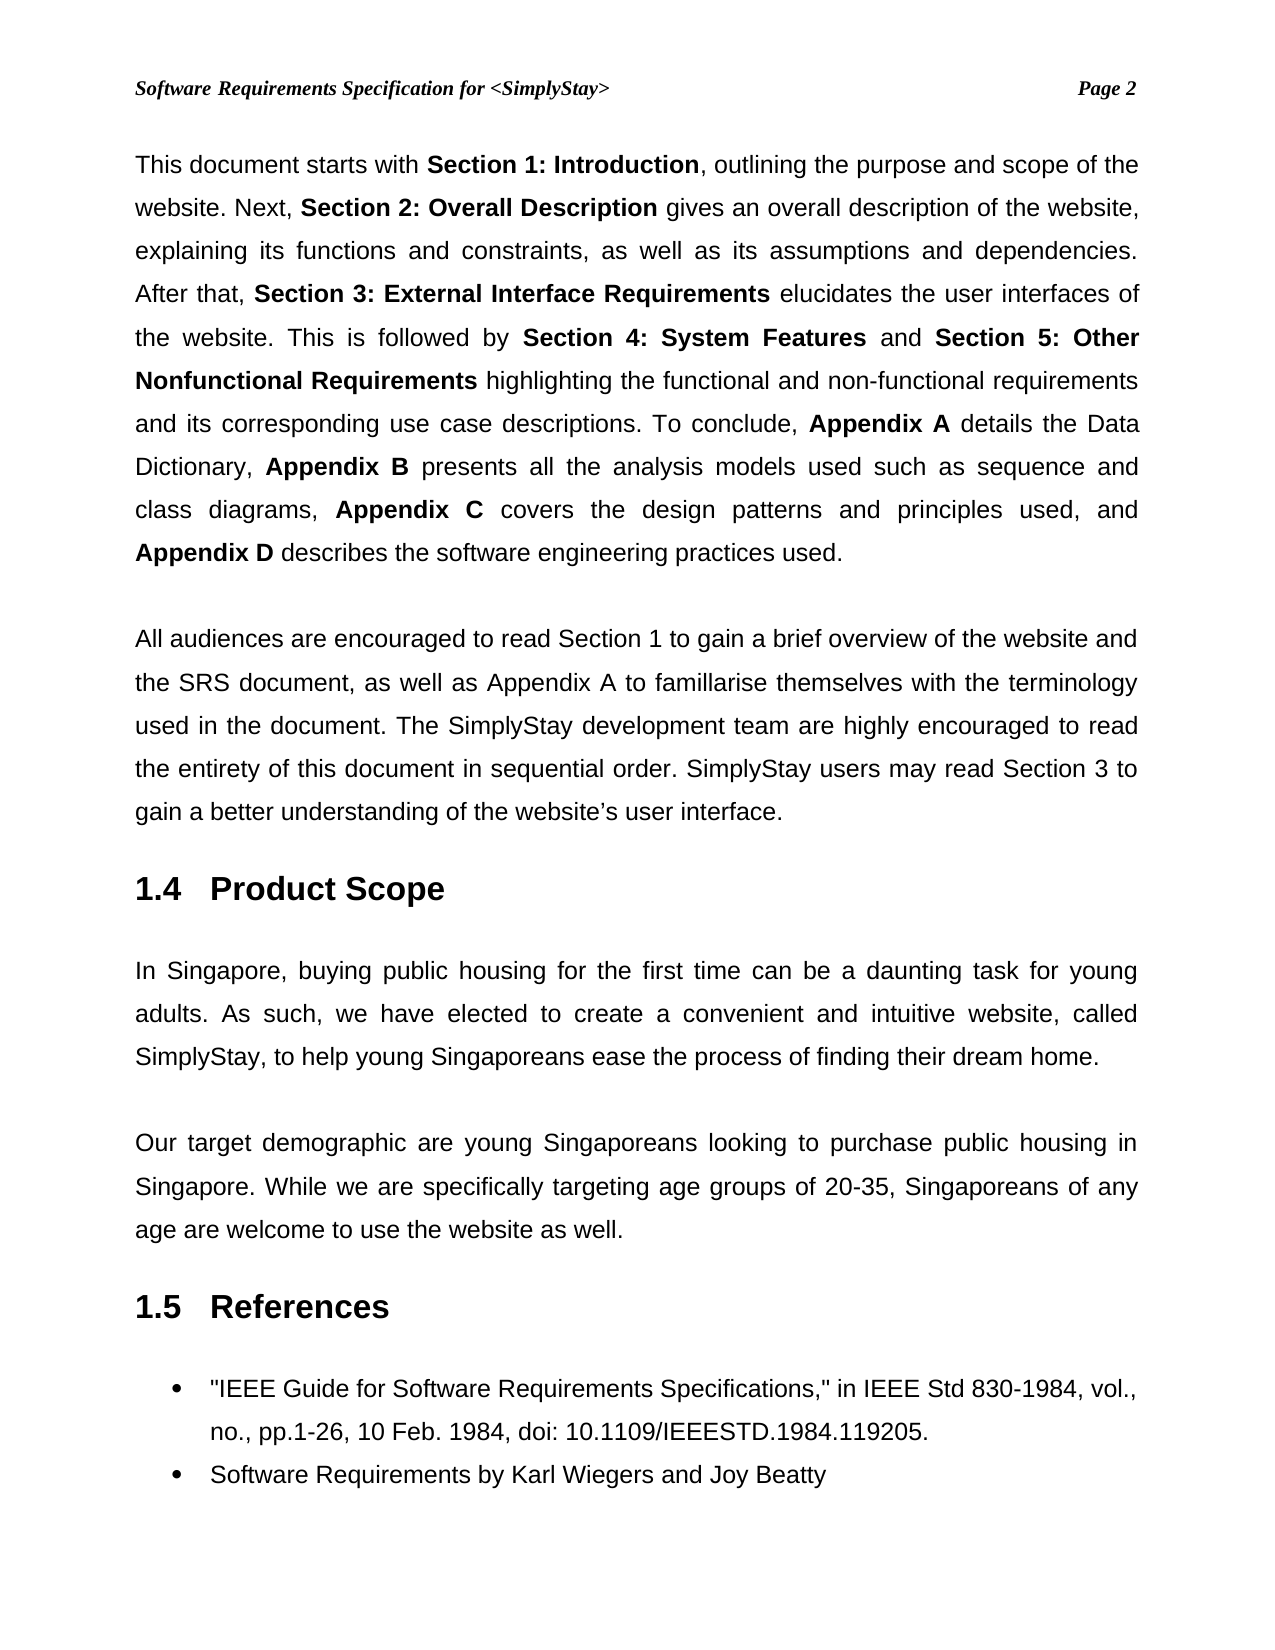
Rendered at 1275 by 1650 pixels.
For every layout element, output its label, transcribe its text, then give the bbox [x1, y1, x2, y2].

text In Singapore, buying public housing for the first time can be a daunting task for young adults. As such, we have elected to create a convenient and intuitive website, called SimplyStay, to help young Singaporeans ease the process of finding their dream home. [135, 956, 1140, 1071]
list "IEEE Guide for Software Requirements Specifications," in IEEE Std 830-1984, vol., no., pp.1-26, 10 Feb. 1984, doi: 10.1109/IEEESTD.1984.119205. [172, 1374, 1140, 1446]
text This document starts with Section 1: Introduction, outlining the purpose and scope of the website. Next, Section 2: Overall Description gives an overall description of the website, explaining its functions and constraints, as well as its assumptions and dependencies. After that, Section 3: External Interface Requirements elucidates the user interfaces of the website. This is followed by Section 4: System Features and Section 5: Other Nonfunctional Requirements highlighting the functional and non-functional requirements and its corresponding use case descriptions. To conclude, Appendix A details the Data Dictionary, Appendix B presents all the analysis models used such as sequence and class diagrams, Appendix C covers the design patterns and principles used, and Appendix D describes the software engineering practices used. [135, 150, 1140, 567]
list Software Requirements by Karl Wiegers and Joy Beatty [172, 1460, 1140, 1489]
text Our target demographic are young Singaporeans looking to purchase public housing in Singapore. While we are specifically targeting age groups of 20-35, Singaporeans of any age are welcome to use the website as well. [135, 1128, 1140, 1243]
subtitle Product Scope [135, 869, 1140, 908]
subtitle References [135, 1287, 1140, 1325]
text All audiences are encouraged to read Section 1 to gain a brief overview of the website and the SRS document, as well as Appendix A to famillarise themselves with the terminology used in the document. The SimplyStay development team are highly encouraged to read the entirety of this document in sequential order. SimplyStay users may read Section 3 to gain a better understanding of the website’s user interface. [135, 624, 1140, 826]
